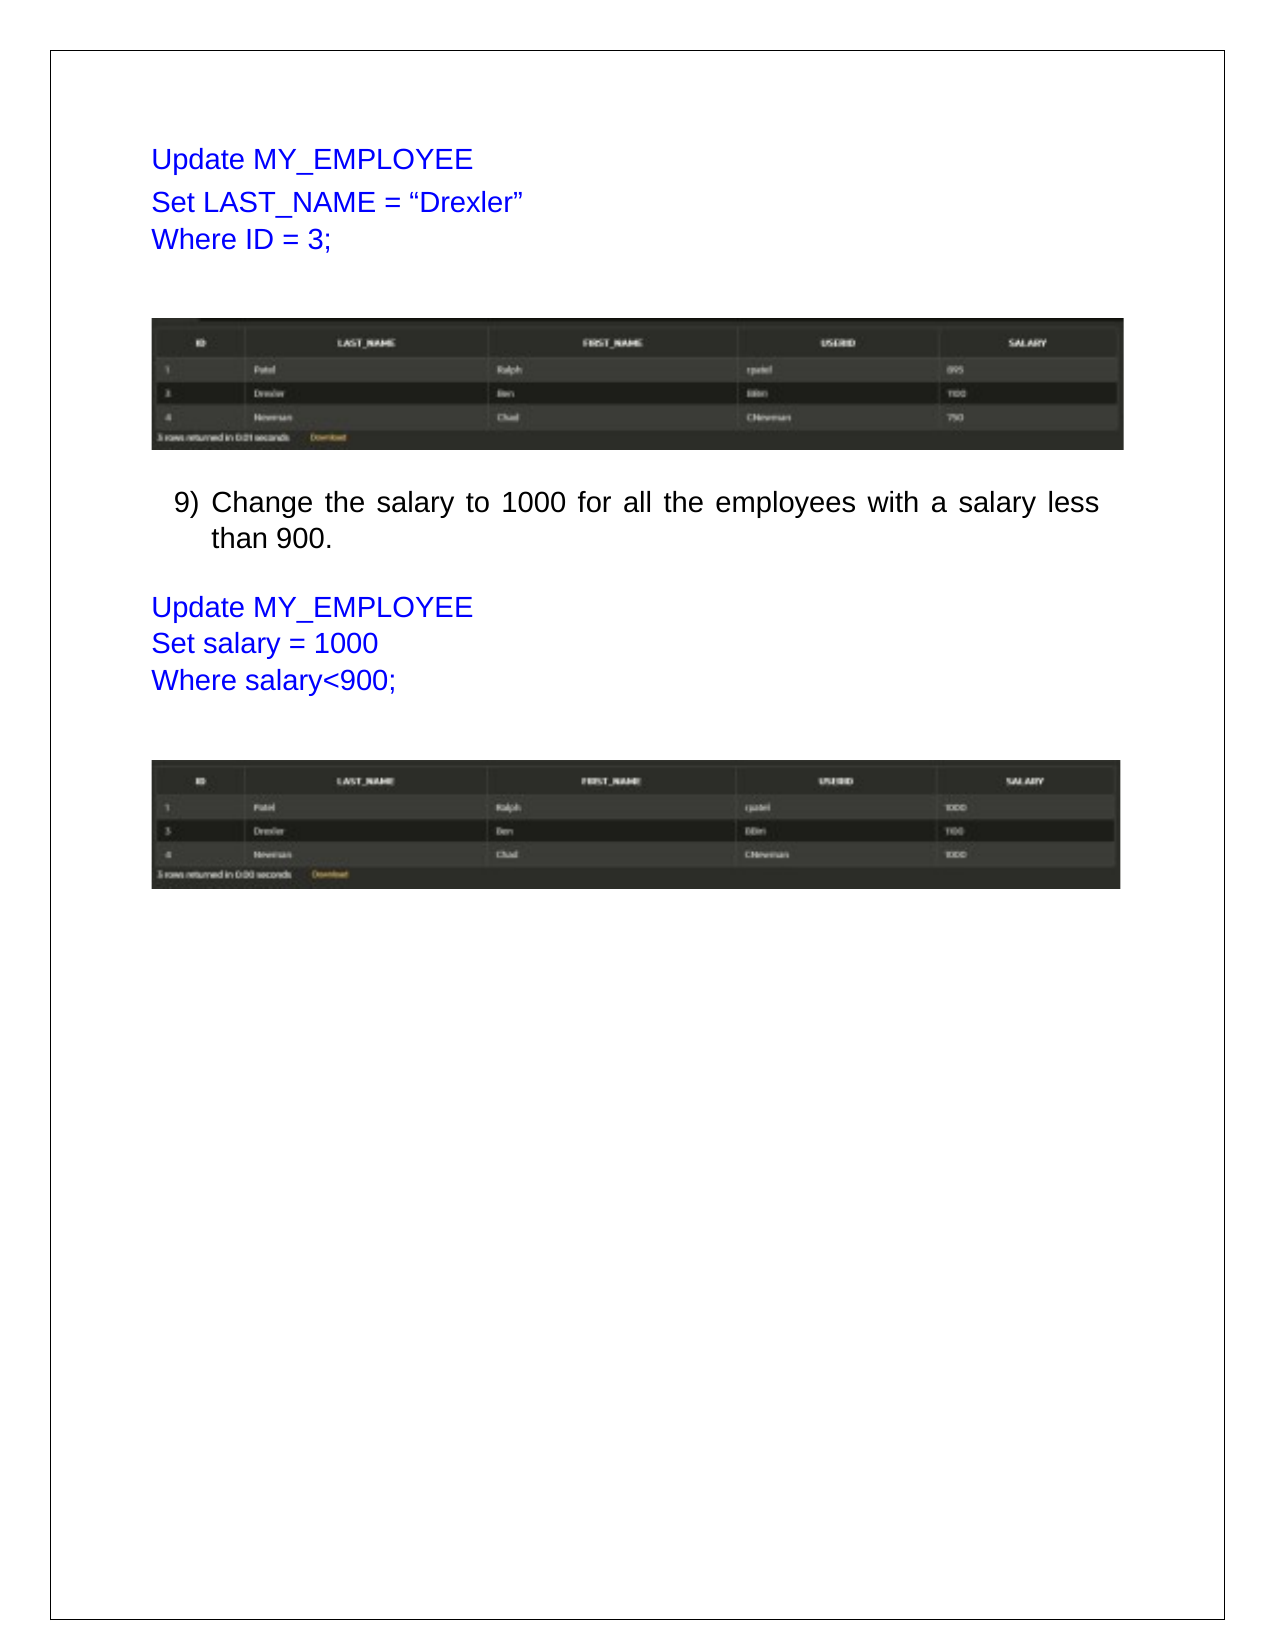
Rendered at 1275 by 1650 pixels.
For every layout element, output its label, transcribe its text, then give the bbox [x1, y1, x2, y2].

text Update MY_EMPLOYEE [151, 590, 1220, 623]
list Change the salary to 1000 for all the employees with a salary less than 900. [173, 485, 1102, 555]
picture [151, 760, 1121, 889]
picture [151, 318, 1124, 450]
text Where ID = 3; [151, 222, 1220, 255]
text Set salary = 1000 [151, 626, 1220, 660]
text Set LAST_NAME = “Drexler” [151, 185, 1220, 218]
text Update MY_EMPLOYEE [151, 142, 1220, 175]
text Where salary<900; [151, 663, 1220, 697]
